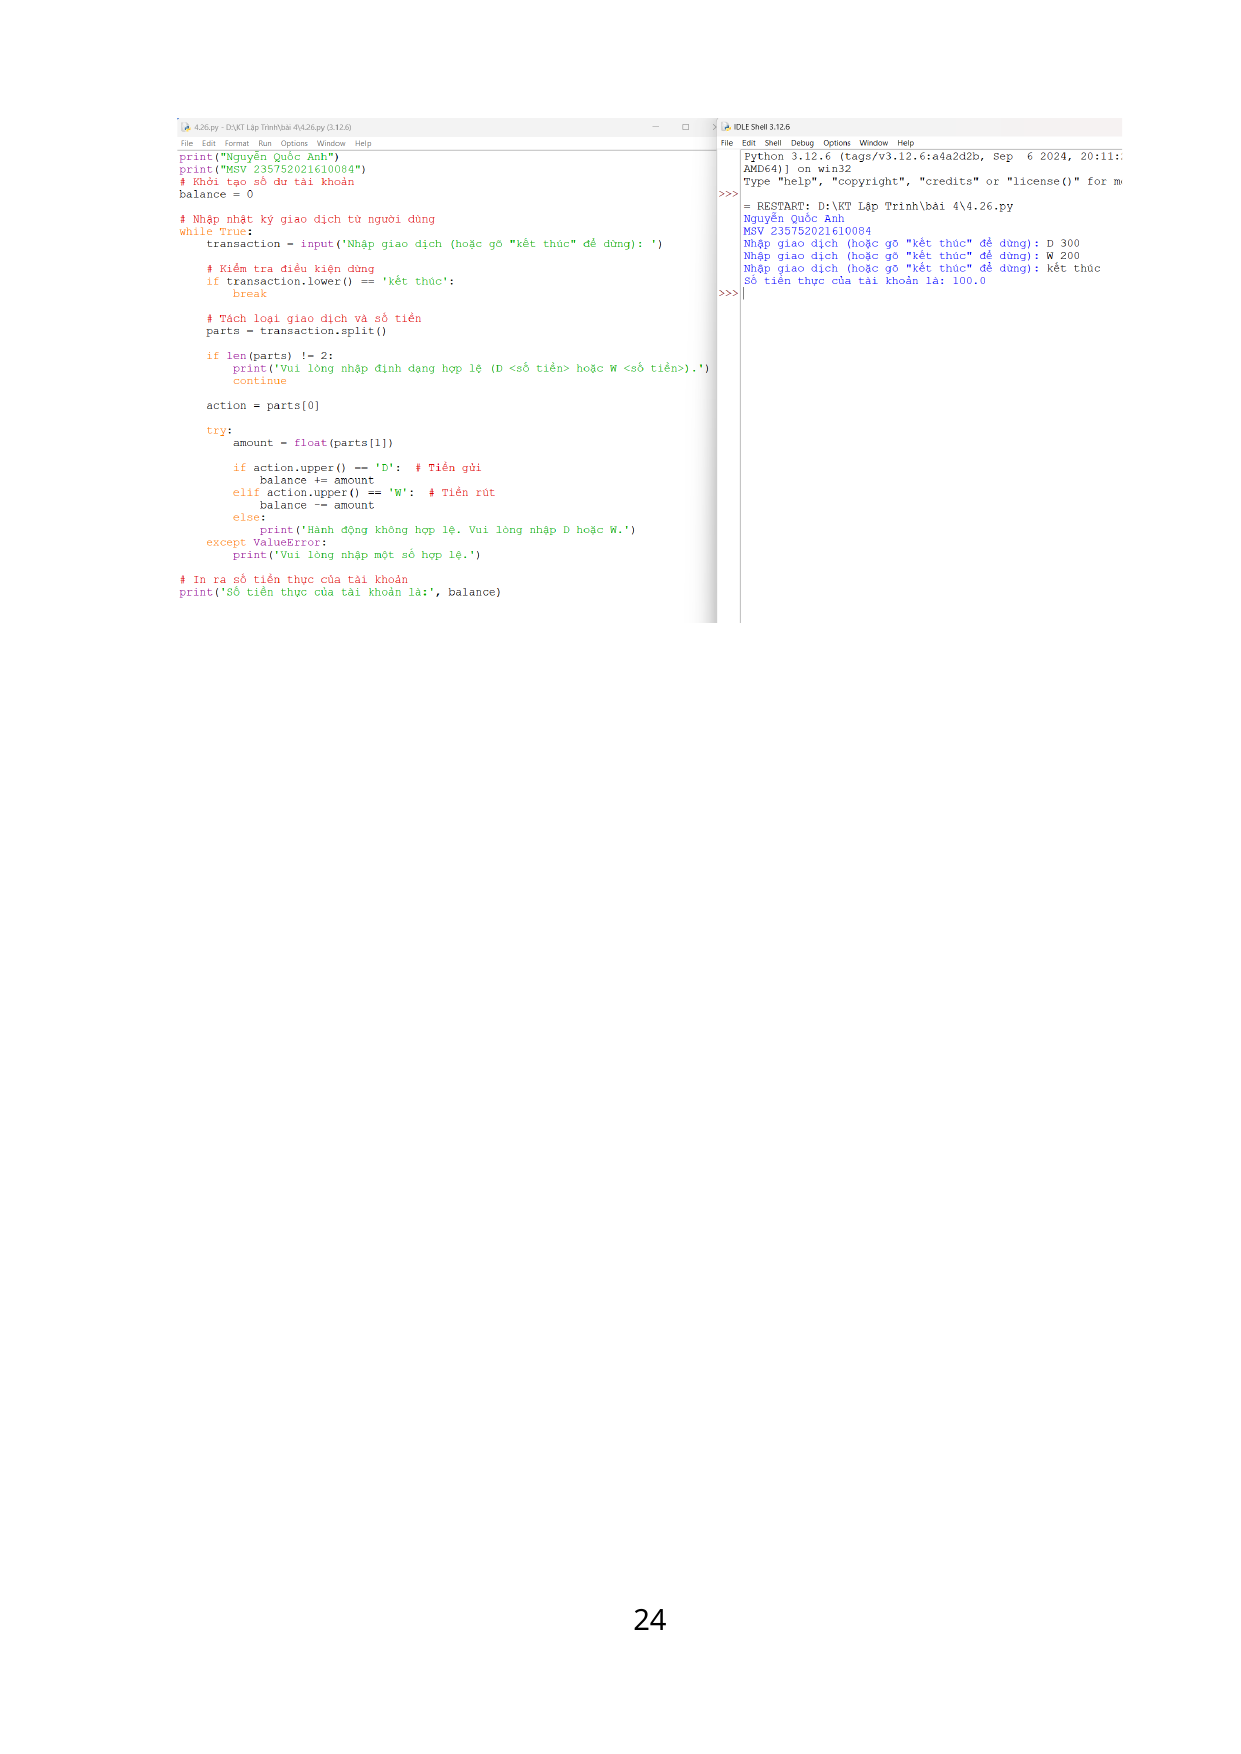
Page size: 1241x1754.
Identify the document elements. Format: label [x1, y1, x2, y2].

picture [177, 118, 1123, 623]
